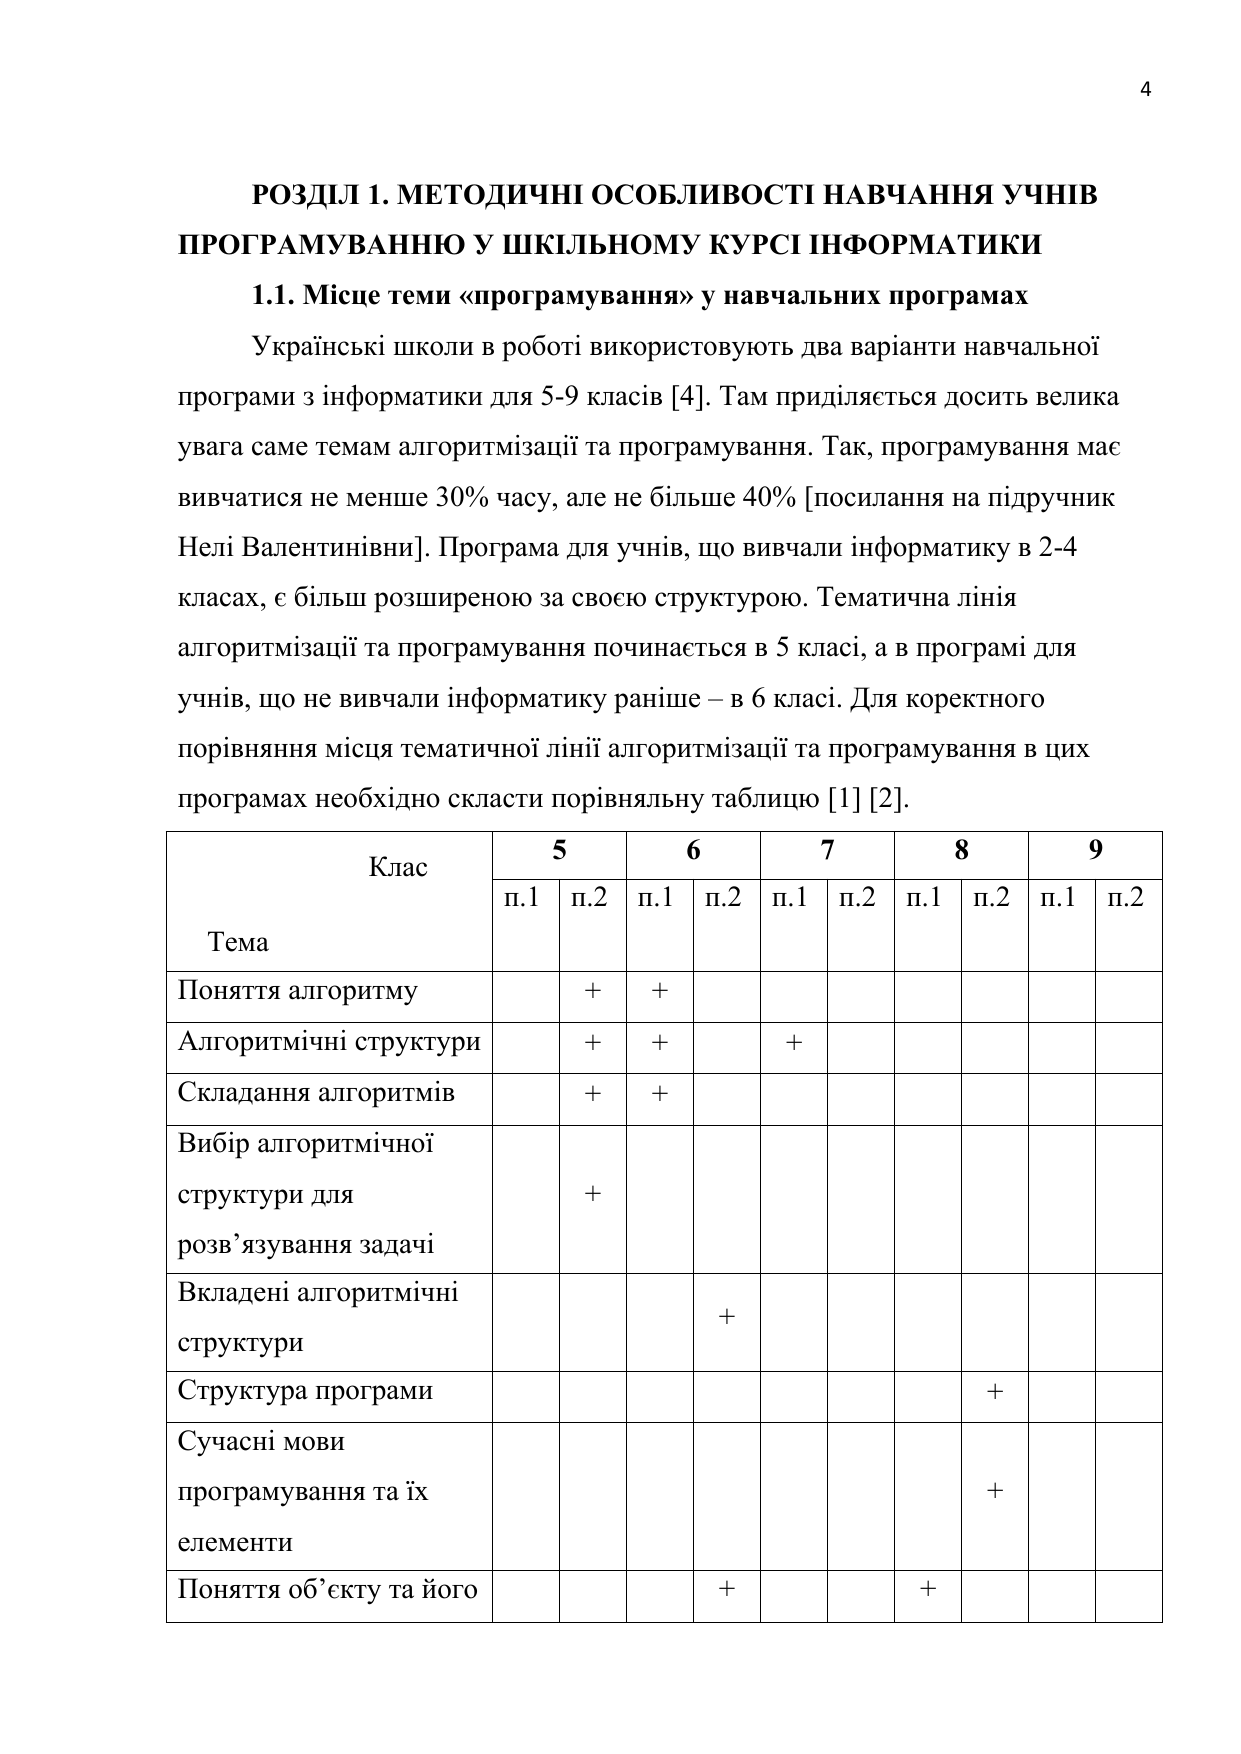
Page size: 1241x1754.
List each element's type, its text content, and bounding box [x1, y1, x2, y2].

table_cell [493, 972, 559, 1022]
table_cell п.1 [493, 880, 559, 971]
table_cell [895, 1023, 961, 1073]
table_cell [895, 1074, 961, 1124]
table_cell + [627, 1074, 693, 1124]
table_header 5 [493, 832, 626, 878]
table_cell [895, 972, 961, 1022]
table_cell [560, 1274, 626, 1371]
table_cell + [627, 1023, 693, 1073]
table_cell [895, 1126, 961, 1273]
table_cell + [560, 1126, 626, 1273]
table_cell [627, 1423, 693, 1570]
table_cell [895, 1423, 961, 1570]
table_cell [828, 1023, 894, 1073]
table_header 7 [761, 832, 894, 878]
table_cell + [895, 1571, 961, 1622]
table_cell п.2 [560, 880, 626, 971]
table_cell [493, 1372, 559, 1422]
table_cell [694, 1074, 760, 1124]
table_cell [1096, 1074, 1162, 1124]
table_cell [828, 972, 894, 1022]
table_cell п.1 [895, 880, 961, 971]
table_cell + [627, 972, 693, 1022]
table_cell [694, 1126, 760, 1273]
table_header 8 [895, 832, 1028, 878]
table_cell [1029, 1126, 1095, 1273]
table_cell [493, 1423, 559, 1570]
table_cell [1029, 972, 1095, 1022]
table_cell [1096, 1126, 1162, 1273]
table_cell [493, 1023, 559, 1073]
table_cell [962, 972, 1028, 1022]
table_cell [761, 1571, 827, 1622]
table_cell п.2 [1096, 880, 1162, 971]
table_cell [962, 1571, 1028, 1622]
table_cell [1096, 1274, 1162, 1371]
table_cell п.2 [962, 880, 1028, 971]
table_cell п.1 [1029, 880, 1095, 971]
table_cell [962, 1274, 1028, 1371]
table_cell [560, 1423, 626, 1570]
table_header Клас Тема [167, 832, 492, 971]
table_cell [1096, 1423, 1162, 1570]
table_cell [761, 1274, 827, 1371]
table_cell [627, 1571, 693, 1622]
table_header 6 [627, 832, 760, 878]
table_cell Складання алгоритмів [167, 1074, 492, 1124]
table_header 9 [1029, 832, 1162, 878]
table_cell [828, 1126, 894, 1273]
table_cell + [962, 1372, 1028, 1422]
table_cell п.1 [627, 880, 693, 971]
table_cell [828, 1372, 894, 1422]
text Українські школи в роботі використовують два варіанти навчальної програми з інформатики для 5-9 класів . Там приділяється досить велика увага саме темам алгоритмізації та програмування. Так, програмування має вивчатися не менше 30% часу, але не більше 40% [посилання на підручник Нелі Валентинівни]. Програма для учнів, що вивчали інформатику в 2-4 класах, є більш розширеною за своєю структурою. Тематична лінія алгоритмізації та програмування починається в 5 класі, а в програмі для учнів, що не вивчали інформатику раніше – в 6 класі. Для коректного порівняння місця тематичної лінії алгоритмізації та програмування в цих програмах необхідно скласти порівняльну таблицю . [177, 328, 1152, 814]
table_cell [1029, 1372, 1095, 1422]
table_cell + [560, 1023, 626, 1073]
table_cell Поняття алгоритму [167, 972, 492, 1022]
table_cell [828, 1423, 894, 1570]
table_cell [895, 1274, 961, 1371]
table_cell [694, 1023, 760, 1073]
table_cell [761, 1423, 827, 1570]
table_cell Структура програми [167, 1372, 492, 1422]
table_cell [962, 1126, 1028, 1273]
table_cell [895, 1372, 961, 1422]
table_cell [627, 1274, 693, 1371]
table_cell + [560, 1074, 626, 1124]
table_cell [493, 1074, 559, 1124]
table_cell [962, 1023, 1028, 1073]
table_cell [627, 1126, 693, 1273]
table_cell + [694, 1571, 760, 1622]
table_cell [1096, 1372, 1162, 1422]
table_cell [1029, 1571, 1095, 1622]
table_cell + [962, 1423, 1028, 1570]
table_cell [493, 1571, 559, 1622]
subtitle 1.1. Місце теми «програмування» у навчальних програмах [177, 277, 1152, 311]
table_cell [694, 1372, 760, 1422]
table_cell [761, 1126, 827, 1273]
table_cell [1096, 1571, 1162, 1622]
table_cell [493, 1274, 559, 1371]
table_cell п.1 [761, 880, 827, 971]
table_cell [1029, 1023, 1095, 1073]
table_cell Вкладені алгоритмічні структури [167, 1274, 492, 1371]
table_cell [1029, 1423, 1095, 1570]
table_cell [694, 1423, 760, 1570]
table_cell [627, 1372, 693, 1422]
table_cell Алгоритмічні структури [167, 1023, 492, 1073]
table_cell [828, 1571, 894, 1622]
table_cell [560, 1571, 626, 1622]
table_cell + [694, 1274, 760, 1371]
table_cell [1096, 972, 1162, 1022]
table_cell + [560, 972, 626, 1022]
table_cell п.2 [828, 880, 894, 971]
table_cell [828, 1074, 894, 1124]
table_cell [962, 1074, 1028, 1124]
table_cell [1029, 1274, 1095, 1371]
table_cell п.2 [694, 880, 760, 971]
table_cell Сучасні мови програмування та їх елементи [167, 1423, 492, 1570]
table_cell [1096, 1023, 1162, 1073]
table_cell [761, 1074, 827, 1124]
table_cell + [761, 1023, 827, 1073]
table_cell [694, 972, 760, 1022]
table_cell [1029, 1074, 1095, 1124]
table_cell [761, 1372, 827, 1422]
table_cell [761, 972, 827, 1022]
table_cell Вибір алгоритмічної структури для розв’язування задачі [167, 1126, 492, 1273]
table_cell [828, 1274, 894, 1371]
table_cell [167, 1571, 492, 1622]
subtitle РОЗДІЛ 1. МЕТОДИЧНІ ОСОБЛИВОСТІ НАВЧАННЯ УЧНІВ ПРОГРАМУВАННЮ У ШКІЛЬНОМУ КУРСІ ІНФОРМАТИКИ [177, 177, 1152, 261]
table_cell [560, 1372, 626, 1422]
table_cell [493, 1126, 559, 1273]
